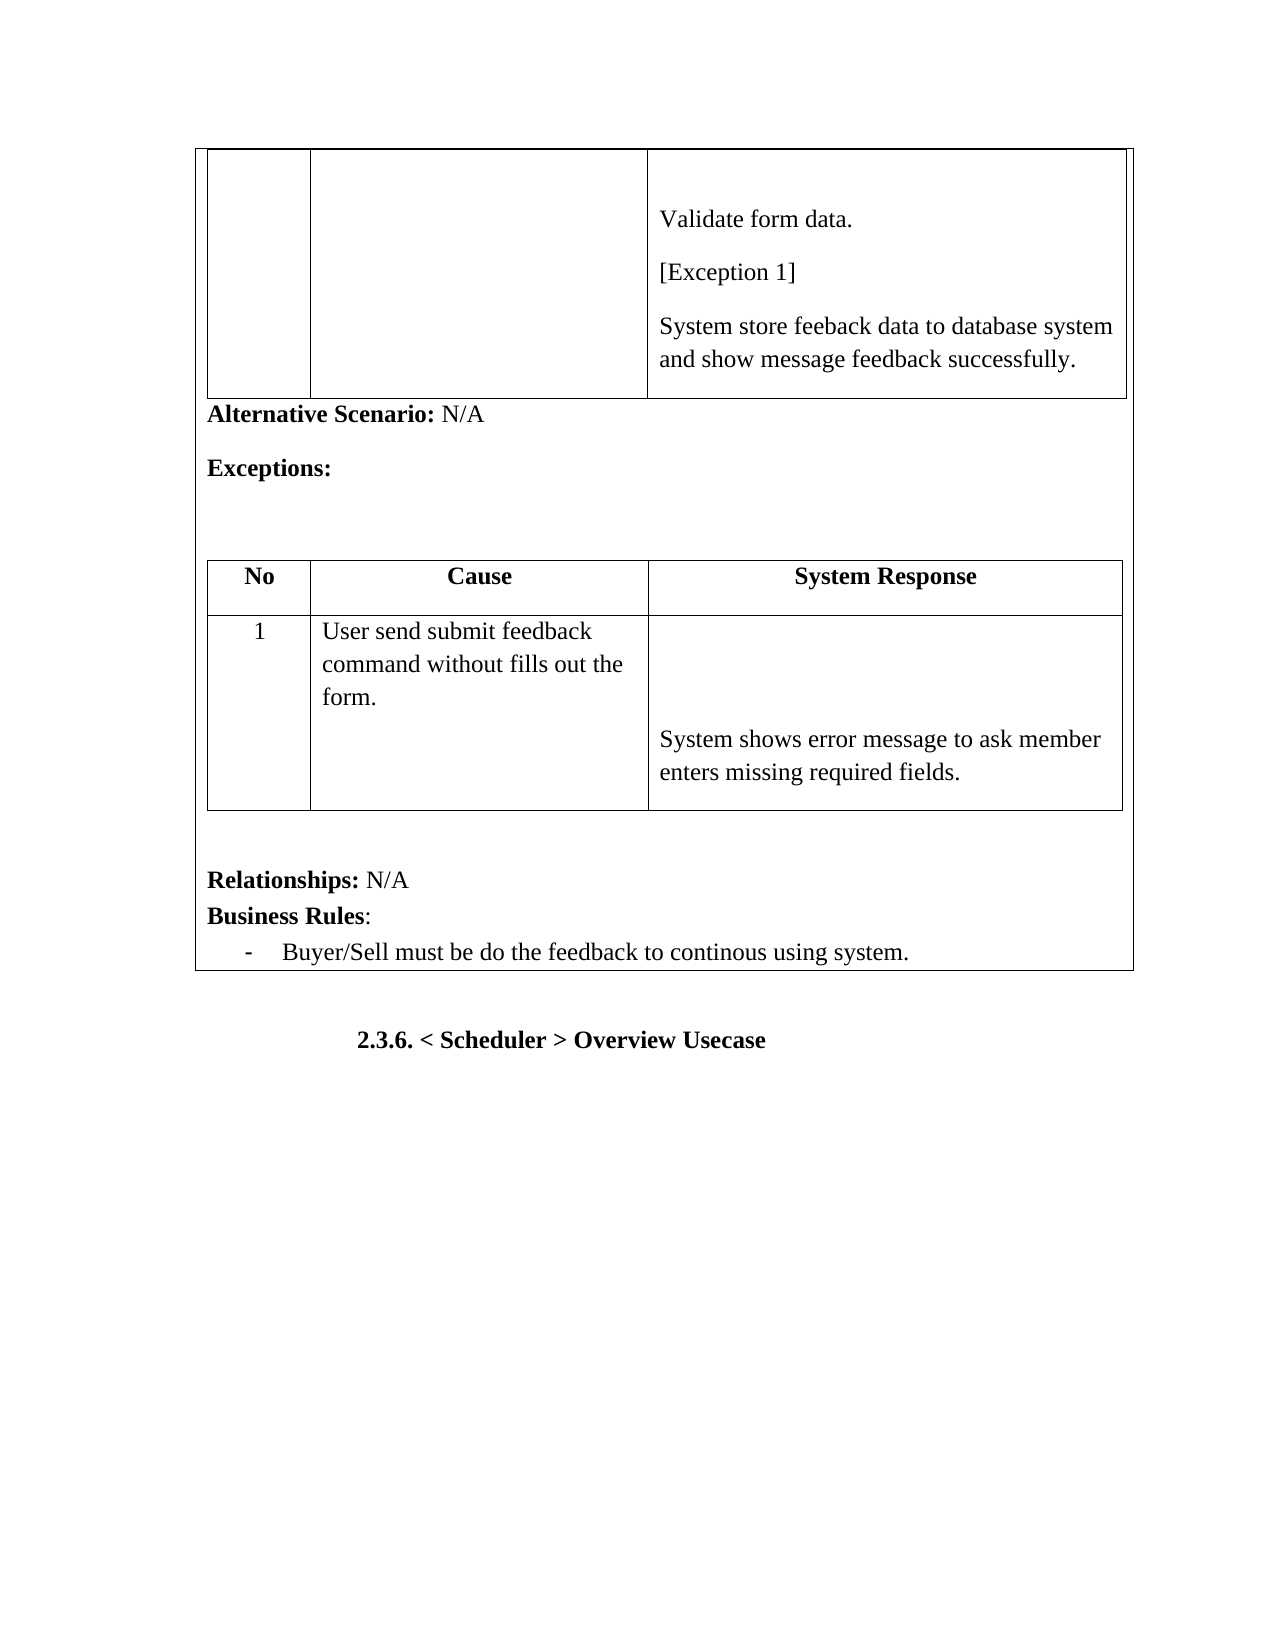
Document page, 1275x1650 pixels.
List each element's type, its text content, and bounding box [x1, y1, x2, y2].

text 2.3.6. < Scheduler > Overview Usecase [207, 1025, 1157, 1054]
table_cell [196, 149, 1133, 970]
